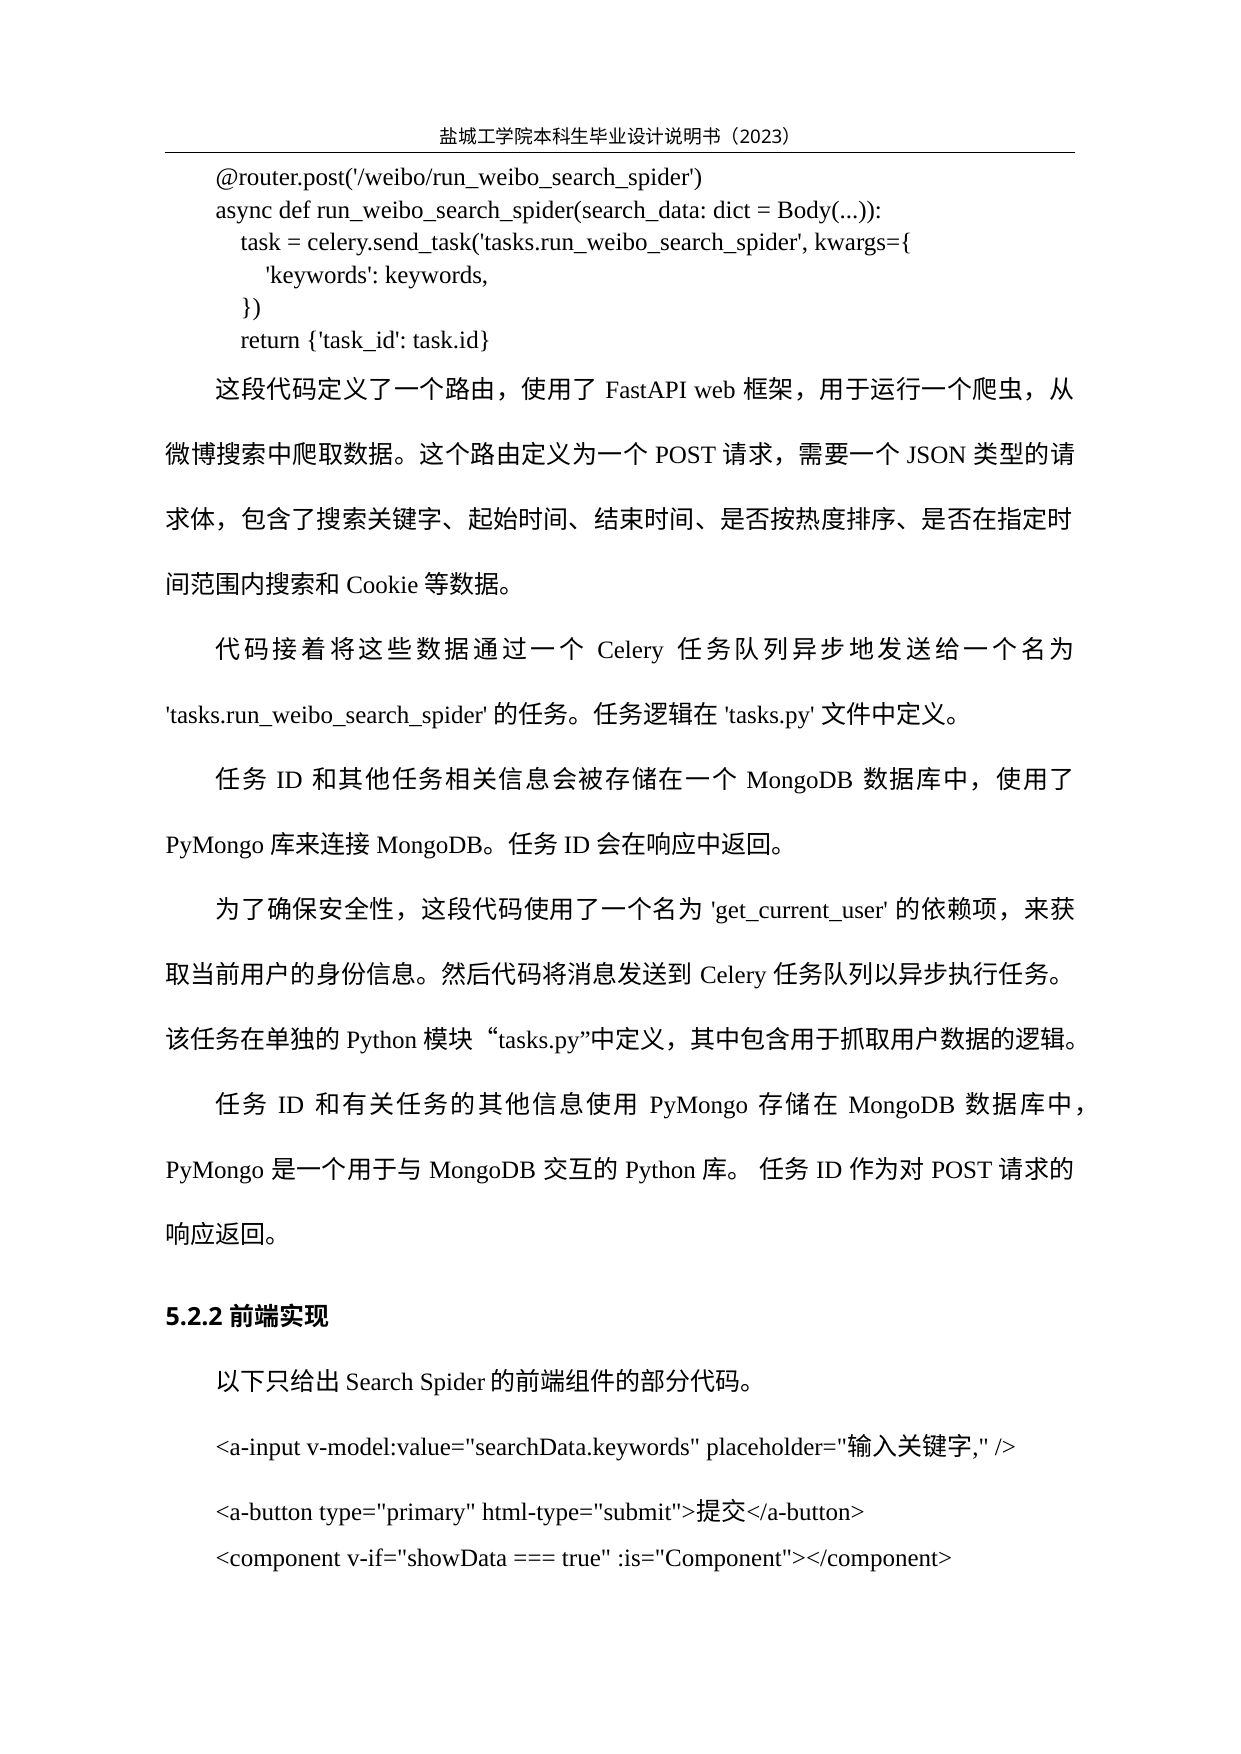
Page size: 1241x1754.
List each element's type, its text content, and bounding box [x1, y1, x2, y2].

text 任务 ID 和有关任务的其他信息使用 PyMongo 存储在 MongoDB 数据库中，PyMongo 是一个用于与 MongoDB 交互的 Python 库。 任务 ID 作为对 POST 请求的响应返回。 [165, 1070, 1075, 1265]
text <a-button type="primary" html-type="submit">提交</a-button> [165, 1477, 1075, 1542]
text <a-input v-model:value="searchData.keywords" placeholder="输入关键字," /> [165, 1412, 1075, 1477]
text 任务 ID 和其他任务相关信息会被存储在一个 MongoDB 数据库中，使用了 PyMongo 库来连接 MongoDB。任务 ID 会在响应中返回。 [165, 745, 1075, 875]
text 为了确保安全性，这段代码使用了一个名为 'get_current_user' 的依赖项，来获取当前用户的身份信息。然后代码将消息发送到 Celery 任务队列以异步执行任务。 该任务在单独的 Python 模块“tasks.py”中定义，其中包含用于抓取用户数据的逻辑。 [165, 875, 1075, 1070]
subtitle 5.2.2 前端实现 [165, 1282, 1075, 1347]
text 以下只给出Search Spider的前端组件的部分代码。 [165, 1347, 1075, 1412]
text <component v-if="showData === true" :is="Component"></component> [165, 1542, 1075, 1574]
text async def run_weibo_search_spider(search_data: dict = Body(...)): [165, 193, 1075, 225]
text 代码接着将这些数据通过一个 Celery 任务队列异步地发送给一个名为 'tasks.run_weibo_search_spider' 的任务。任务逻辑在 'tasks.py' 文件中定义。 [165, 615, 1075, 745]
text task = celery.send_task('tasks.run_weibo_search_spider', kwargs={ [165, 225, 1075, 258]
text }) [165, 290, 1075, 323]
text @router.post('/weibo/run_weibo_search_spider') [165, 160, 1075, 193]
text 'keywords': keywords, [165, 258, 1075, 290]
text 这段代码定义了一个路由，使用了 FastAPI web 框架，用于运行一个爬虫，从微博搜索中爬取数据。这个路由定义为一个 POST 请求，需要一个 JSON 类型的请求体，包含了搜索关键字、起始时间、结束时间、是否按热度排序、是否在指定时间范围内搜索和 Cookie 等数据。 [165, 355, 1075, 615]
text return {'task_id': task.id} [165, 323, 1075, 355]
